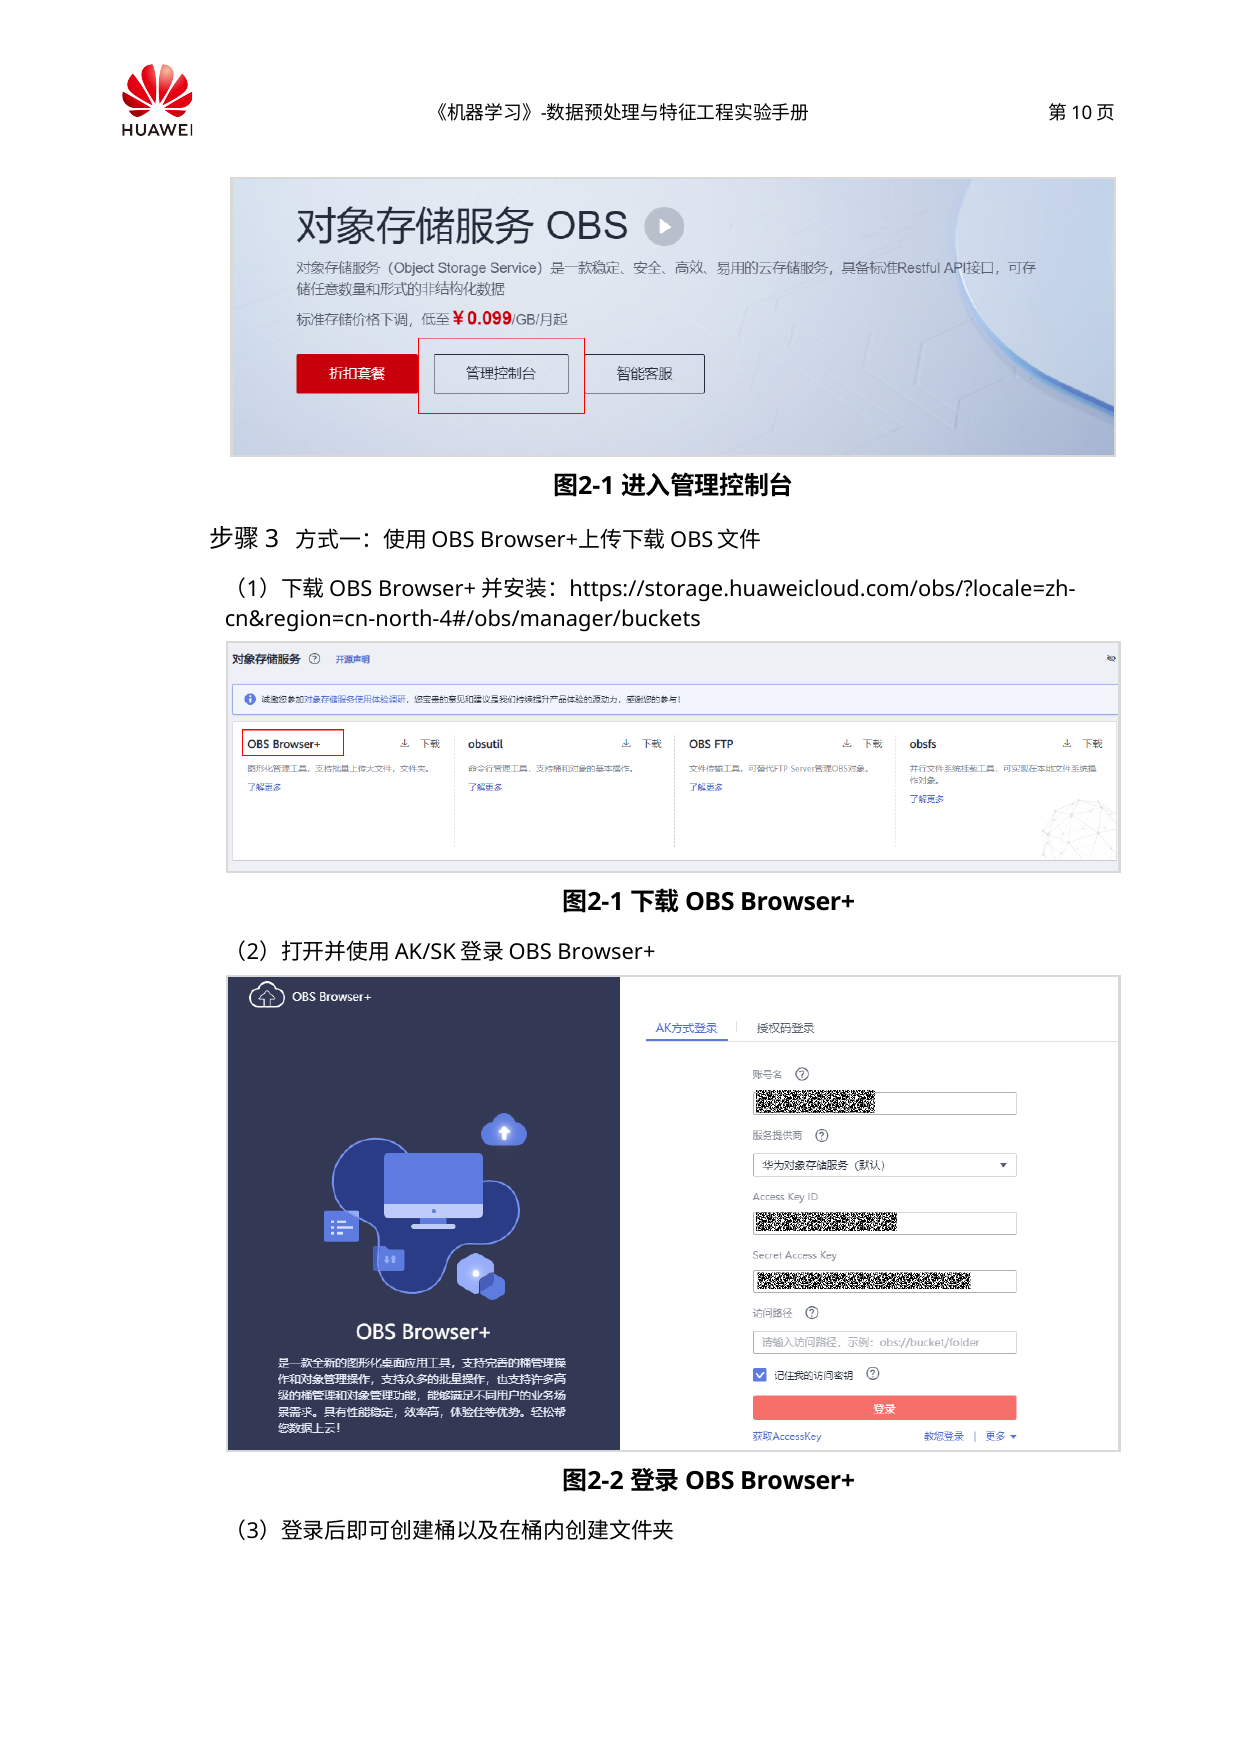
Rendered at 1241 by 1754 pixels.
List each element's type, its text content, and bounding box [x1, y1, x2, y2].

text （1）下载OBS Browser+ 并安装：https://storage.huaweicloud.com/obs/?locale=zh-cn&region=cn-north-4#/obs/manager/buckets [224, 571, 1122, 633]
text 登录OBS Browser+ [295, 1460, 1122, 1497]
picture [233, 179, 1114, 455]
text 方式一：使用OBS Browser+上传下载OBS文件 [279, 518, 1122, 554]
picture [228, 643, 1118, 871]
picture [122, 64, 193, 136]
text （3）登录后即可创建桶以及在桶内创建文件夹 [224, 1513, 1122, 1545]
text （2）打开并使用AK/SK登录OBS Browser+ [224, 934, 1122, 966]
picture [228, 977, 1118, 1450]
text 进入管理控制台 [224, 465, 1122, 502]
text 下载OBS Browser+ [295, 881, 1122, 918]
